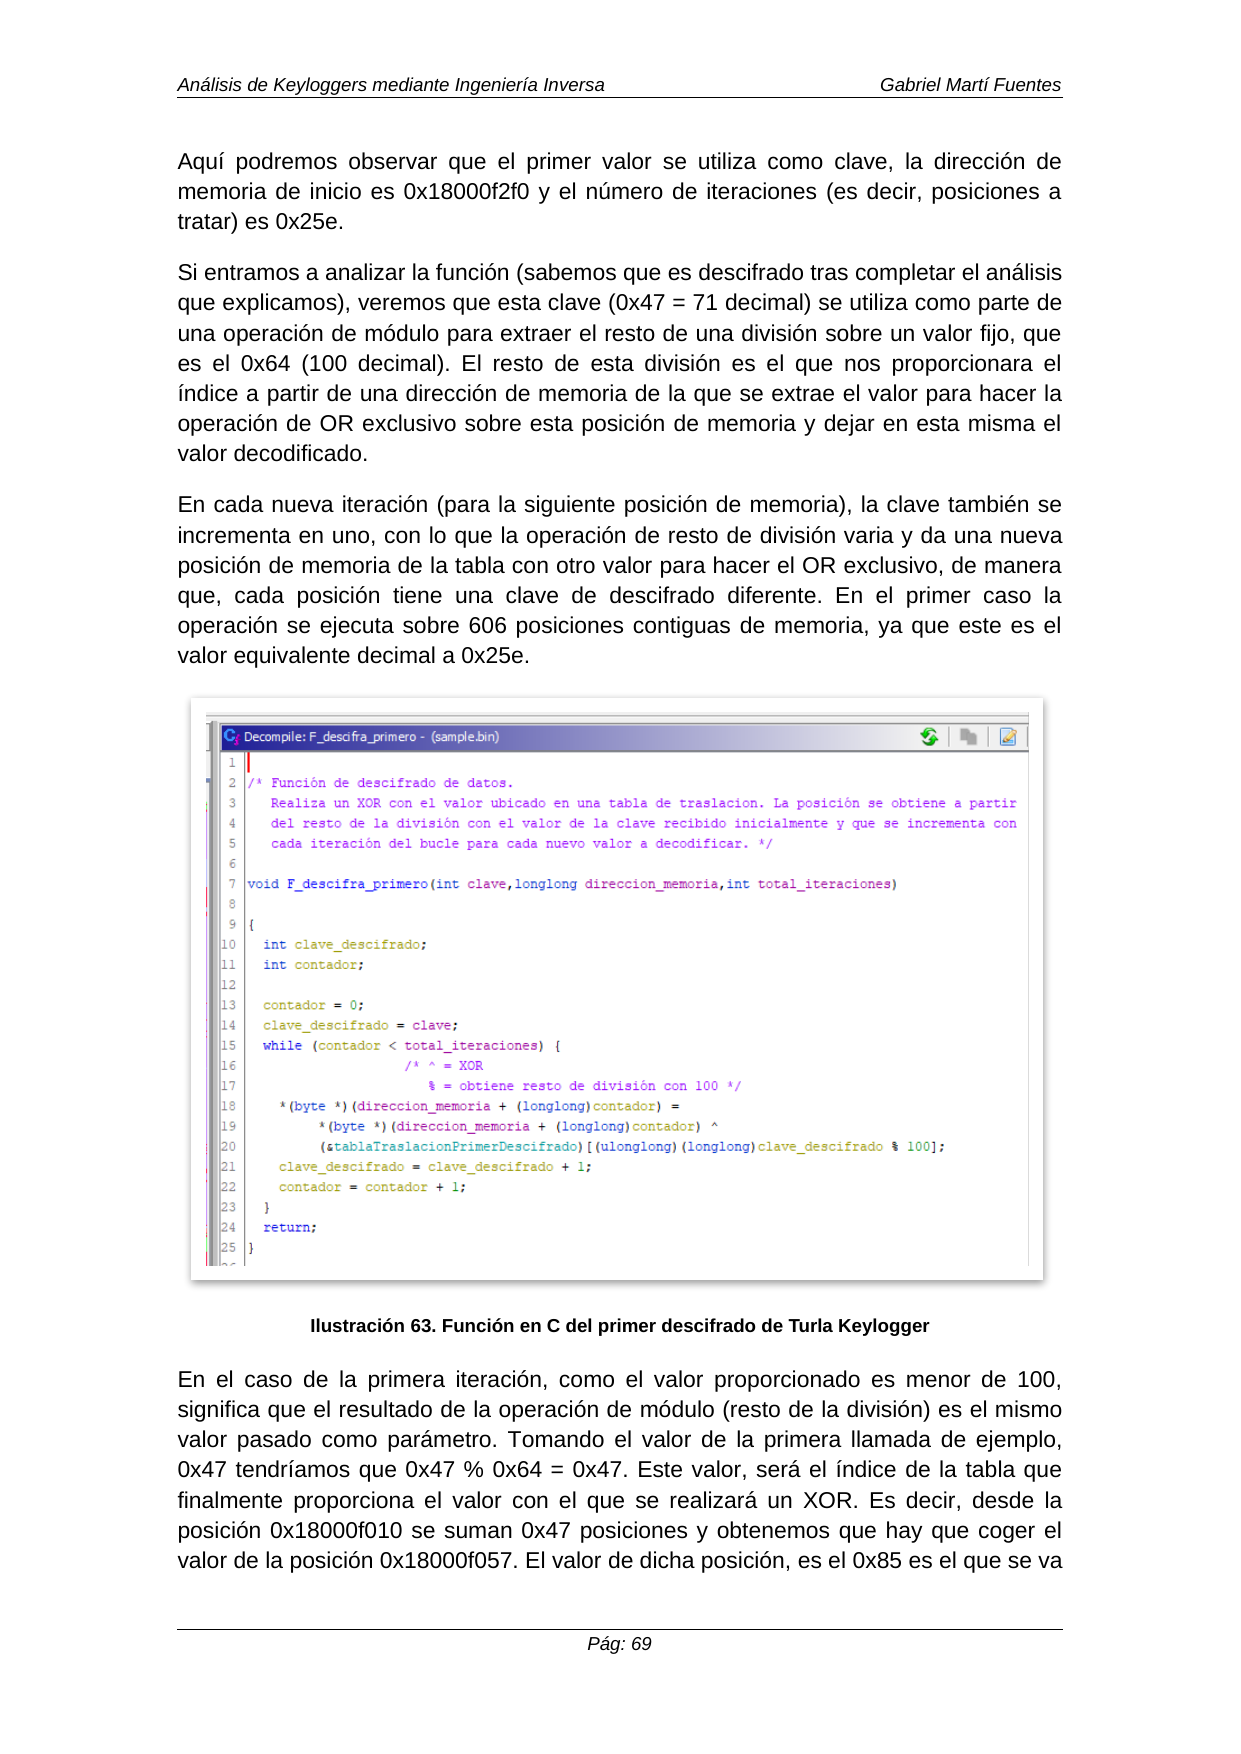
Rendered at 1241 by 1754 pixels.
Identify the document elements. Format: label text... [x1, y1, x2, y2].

picture [206, 712, 1029, 1266]
text Si entramos a analizar la función (sabemos que es descifrado tras completar el análisis que explicamos), veremos que esta clave (0x47 = 71 decimal) se utiliza como parte de una operación de módulo para extraer el resto de una división sobre un valor fijo, que es el 0x64 (100 decimal). El resto de esta división es el que nos proporcionara el índice a partir de una dirección de memoria de la que se extrae el valor para hacer la operación de OR exclusivo sobre esta posición de memoria y dejar en esta misma el valor decodificado. [177, 259, 1063, 467]
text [177, 1366, 1063, 1573]
text En cada nueva iteración (para la siguiente posición de memoria), la clave también se incrementa en uno, con lo que la operación de resto de división varia y da una nueva posición de memoria de la tabla con otro valor para hacer el OR exclusivo, de manera que, cada posición tiene una clave de descifrado diferente. En el primer caso la operación se ejecuta sobre 606 posiciones contiguas de memoria, ya que este es el valor equivalente decimal a 0x25e. [177, 491, 1063, 669]
text Aquí podremos observar que el primer valor se utiliza como clave, la dirección de memoria de inicio es 0x18000f2f0 y el número de iteraciones (es decir, posiciones a tratar) es 0x25e. [177, 148, 1063, 234]
text Ilustración 63. Función en C del primer descifrado de Turla Keylogger [177, 1315, 1063, 1337]
